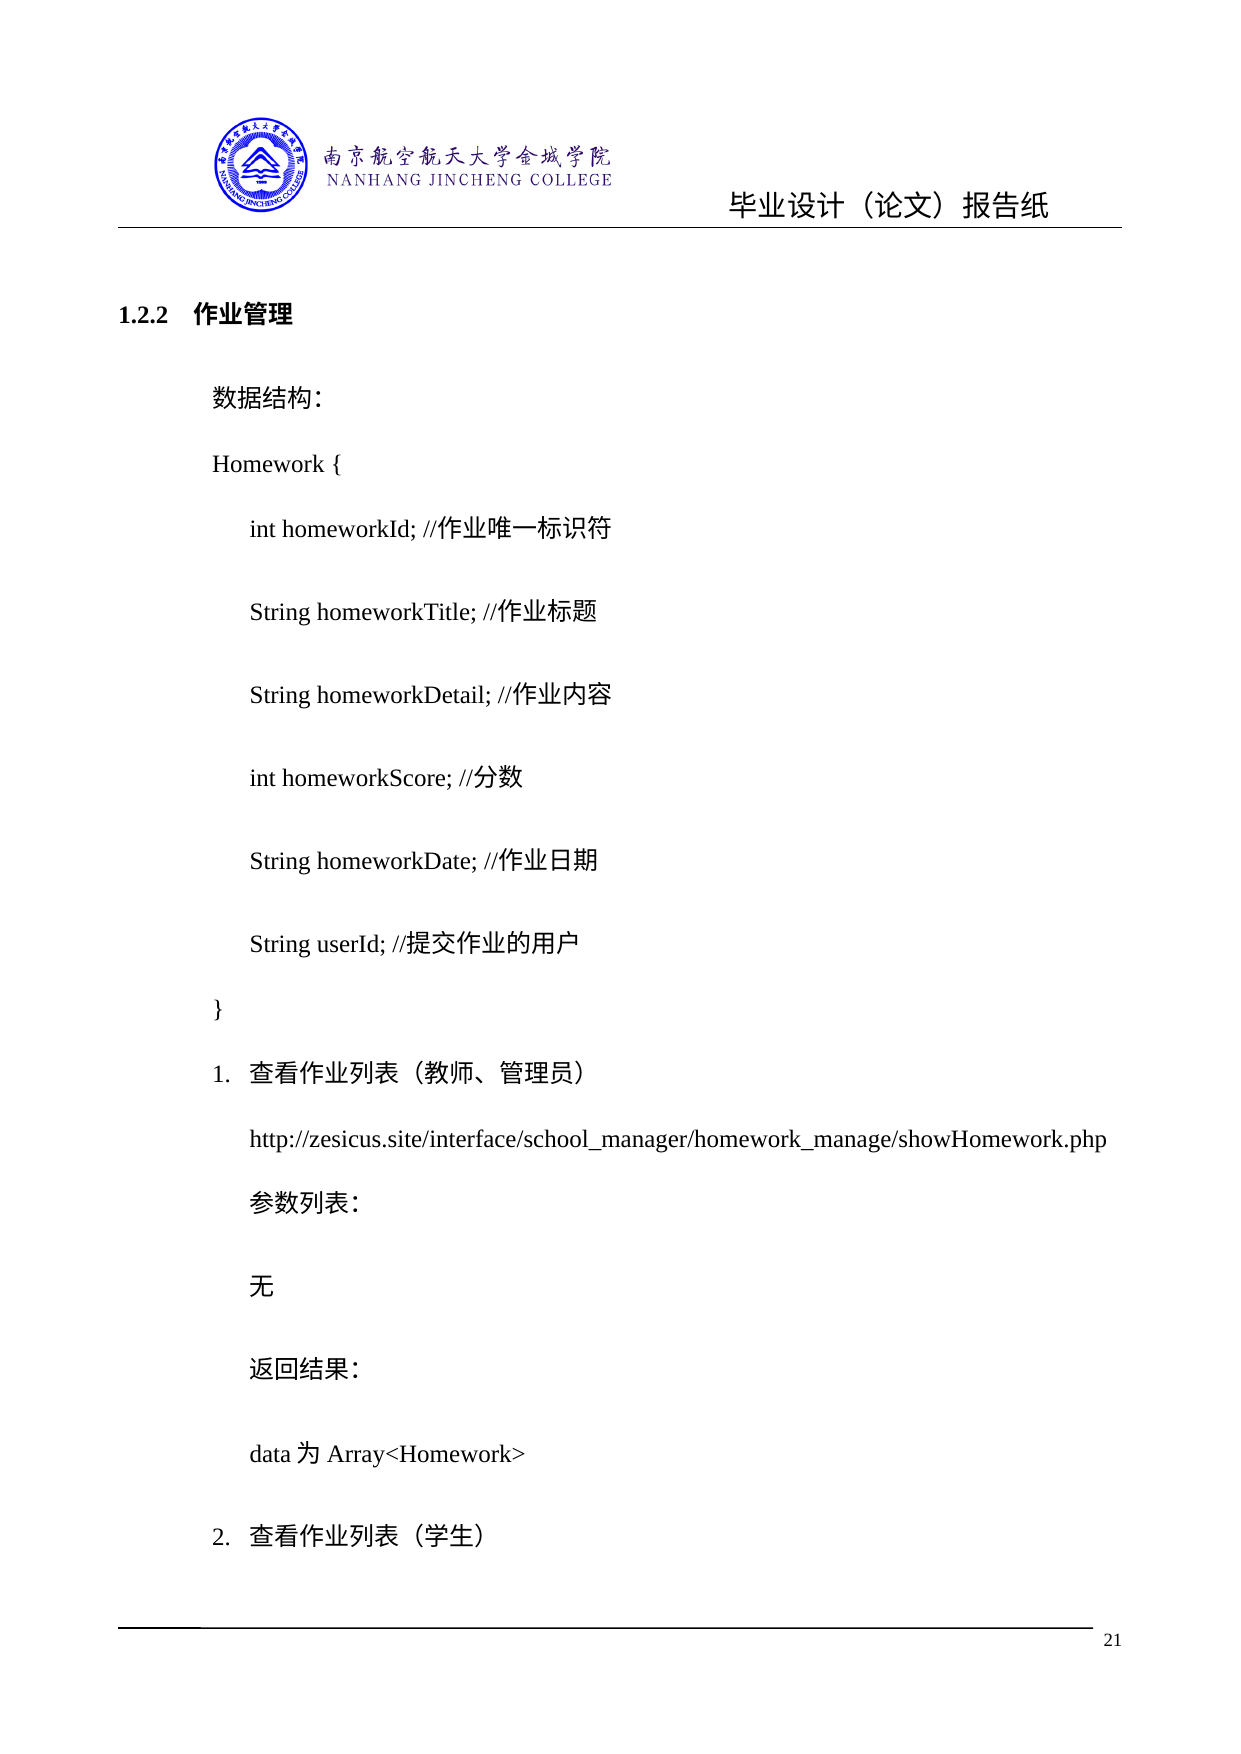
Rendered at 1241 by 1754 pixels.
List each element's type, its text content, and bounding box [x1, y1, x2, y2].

text int homeworkScore; //分数 [162, 743, 1122, 808]
text String homeworkDetail; //作业内容 [162, 660, 1122, 725]
text Homework { [162, 447, 1122, 479]
list 查看作业列表（学生） [212, 1502, 1122, 1567]
text String homeworkTitle; //作业标题 [162, 577, 1122, 642]
text String userId; //提交作业的用户 [162, 909, 1122, 974]
list 查看作业列表（教师、管理员） [212, 1039, 1122, 1104]
text 参数列表： [199, 1169, 1122, 1234]
text data为 Array<Homework> [249, 1419, 1122, 1484]
text String homeworkDate; //作业日期 [162, 826, 1122, 891]
text } [162, 992, 1122, 1025]
picture [191, 112, 635, 217]
text http://zesicus.site/interface/school_manager/homework_manage/showHomework.php [199, 1122, 1122, 1155]
text 无 [199, 1252, 1122, 1317]
text int homeworkId; //作业唯一标识符 [162, 494, 1122, 559]
text 数据结构： [162, 364, 1122, 429]
text 返回结果： [199, 1336, 1122, 1401]
list 作业管理 [118, 281, 1122, 346]
